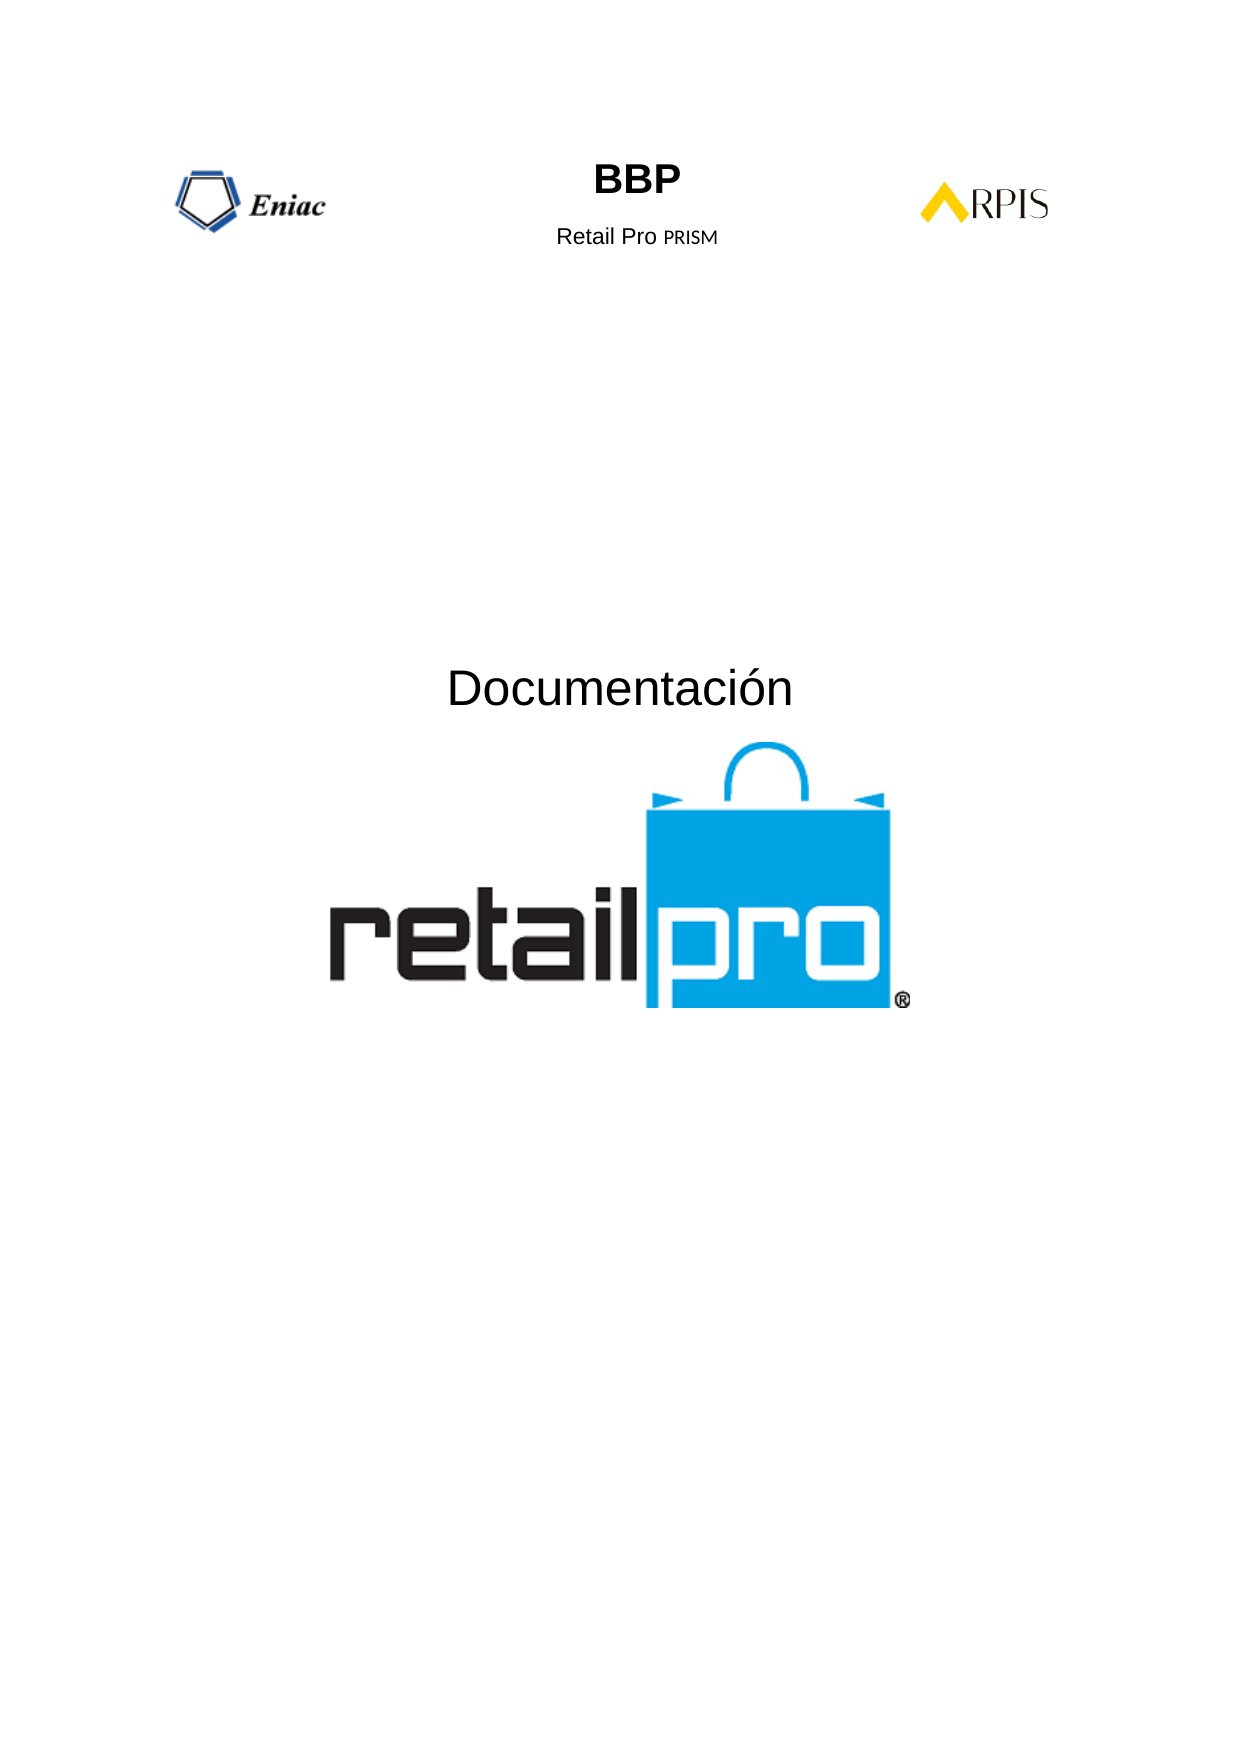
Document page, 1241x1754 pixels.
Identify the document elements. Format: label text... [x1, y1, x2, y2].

picture [739, 907, 799, 979]
picture [172, 164, 331, 240]
picture [330, 742, 910, 1008]
picture [920, 180, 1048, 225]
picture [658, 908, 729, 1008]
text Documentación [150, 658, 1090, 716]
picture [806, 906, 879, 981]
